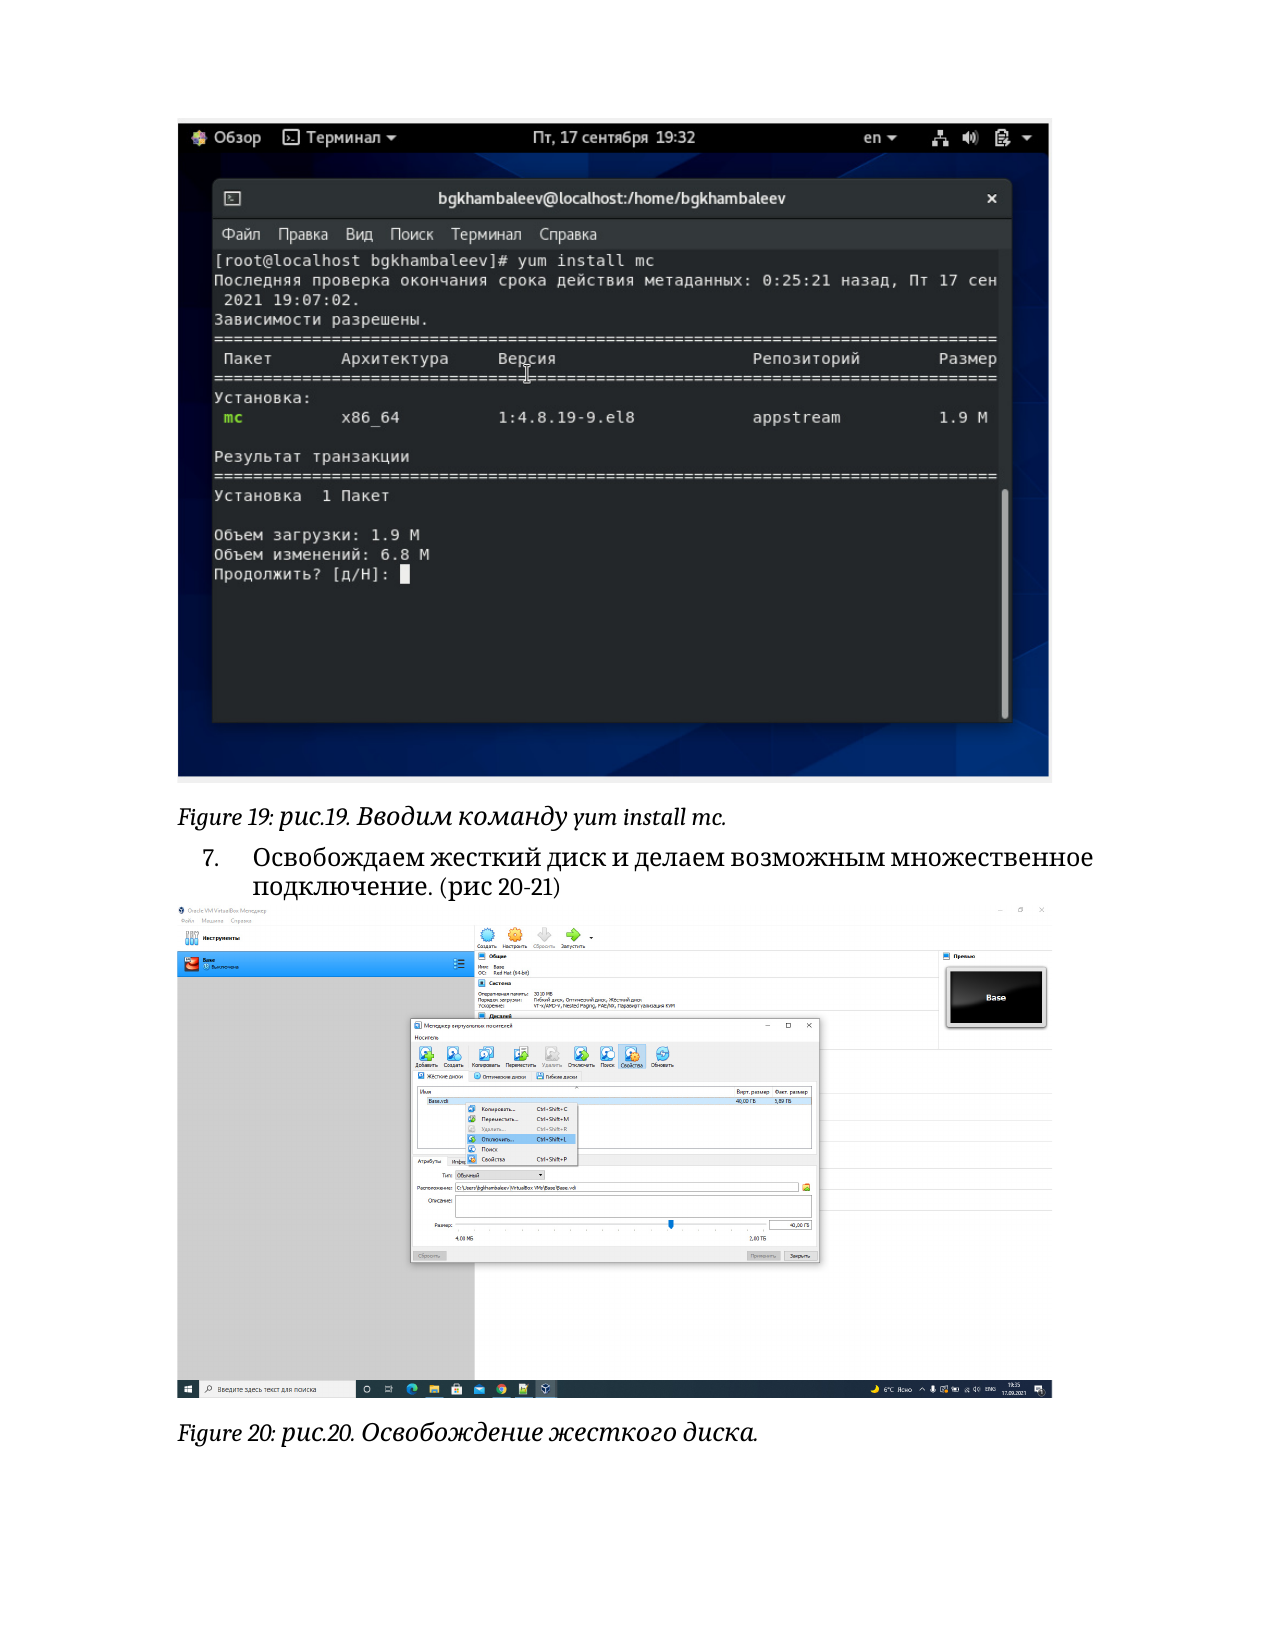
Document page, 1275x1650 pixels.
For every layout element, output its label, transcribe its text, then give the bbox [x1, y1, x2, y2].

text Figure 20: рис.20. Освобождение жесткого диска. [177, 1419, 1186, 1447]
list Освобождаем жесткий диск и делаем возможным множественное подключение. (рис 20-21) [202, 844, 1186, 902]
picture [177, 118, 1053, 783]
picture [177, 905, 1053, 1398]
text Figure 19: рис.19. Вводим команду yum install mc. [177, 803, 1186, 832]
